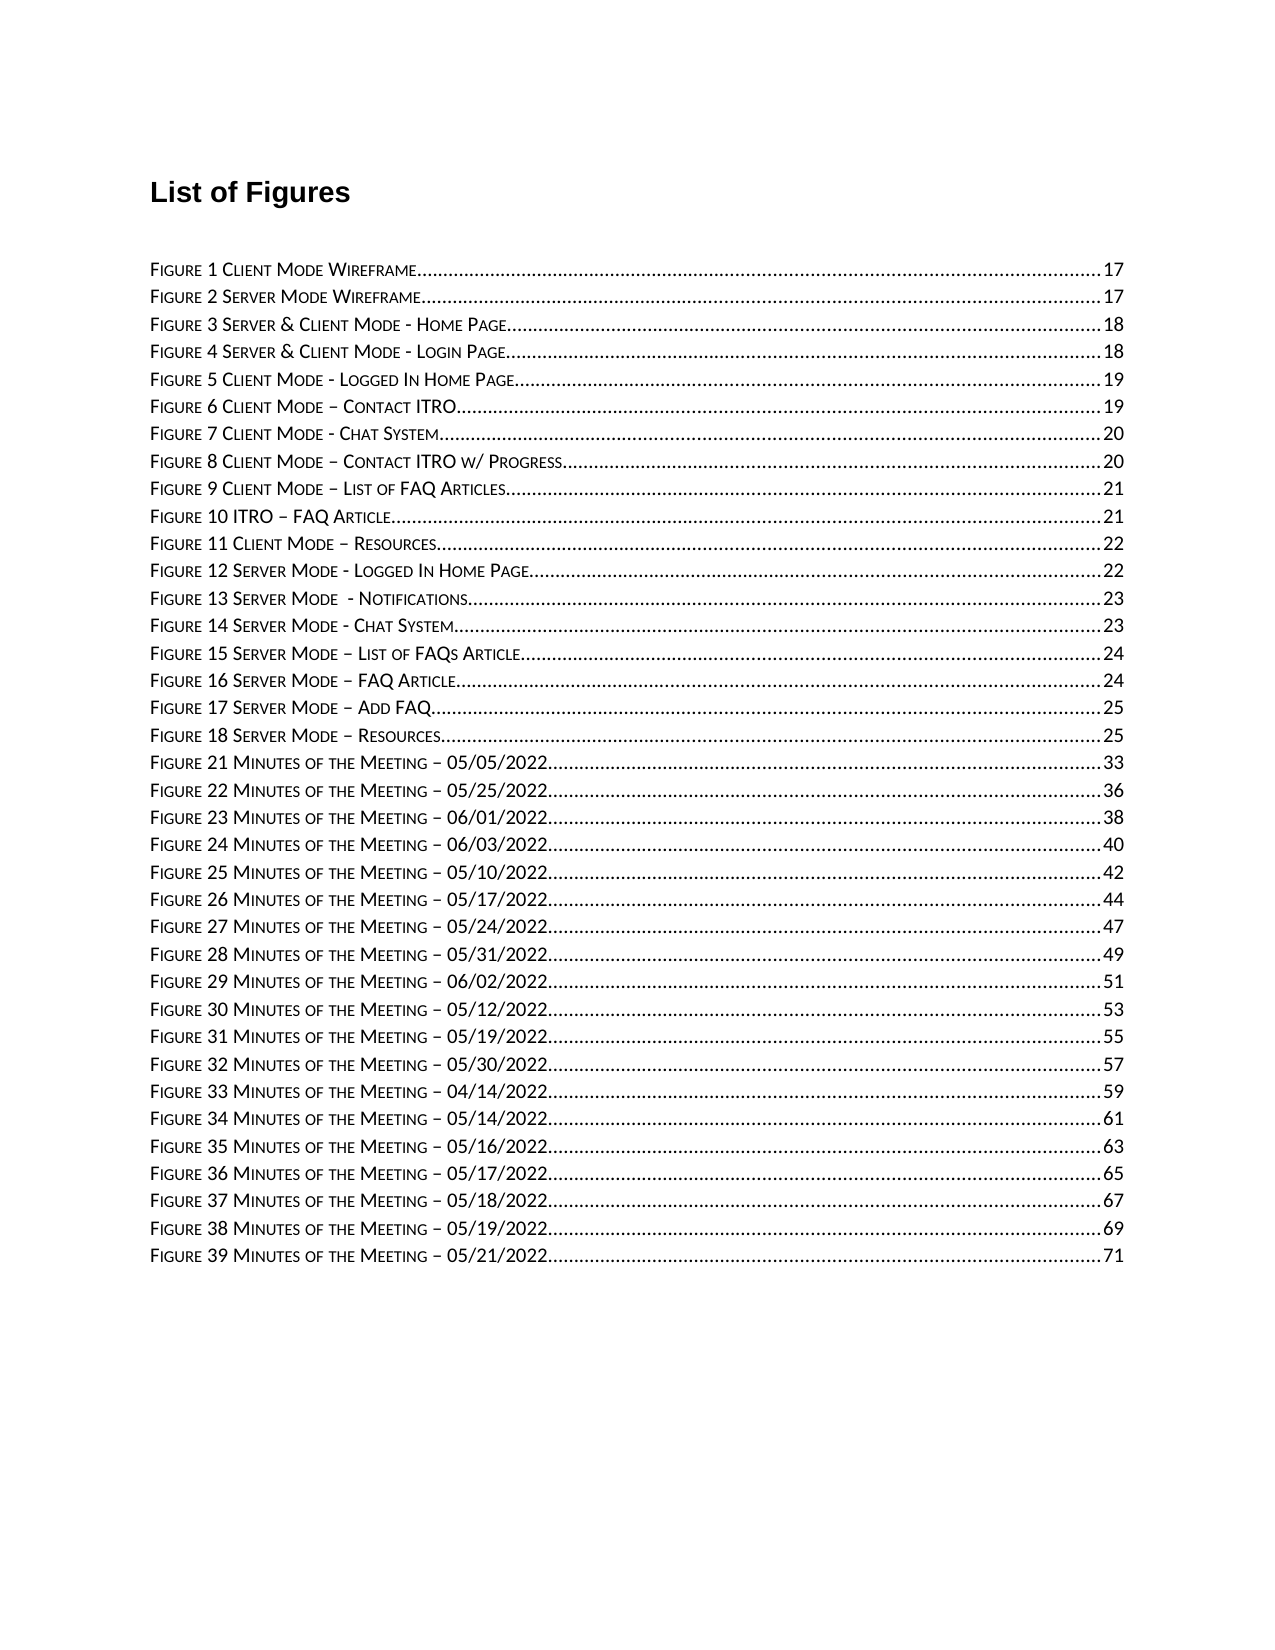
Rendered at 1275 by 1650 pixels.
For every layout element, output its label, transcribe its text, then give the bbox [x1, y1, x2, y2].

text Figure 38 Minutes of the Meeting – 05/19/2022 69 [150, 1215, 1125, 1241]
text Figure 15 Server Mode – List of FAQs Article 24 [150, 640, 1125, 665]
text Figure 11 Client Mode – Resources 22 [150, 530, 1125, 556]
text Figure 17 Server Mode – Add FAQ 25 [150, 694, 1125, 720]
text Figure 14 Server Mode - Chat System 23 [150, 612, 1125, 638]
text Figure 13 Server Mode - Notifications 23 [150, 585, 1125, 610]
text Figure 27 Minutes of the Meeting – 05/24/2022 47 [150, 914, 1125, 939]
text Figure 8 Client Mode – Contact ITRO w/ Progress 20 [150, 448, 1125, 473]
text Figure 25 Minutes of the Meeting – 05/10/2022 42 [150, 859, 1125, 884]
text Figure 3 Server & Client Mode - Home Page 18 [150, 311, 1125, 336]
text Figure 1 Client Mode Wireframe 17 [150, 256, 1125, 282]
text Figure 22 Minutes of the Meeting – 05/25/2022 36 [150, 777, 1125, 802]
text Figure 31 Minutes of the Meeting – 05/19/2022 55 [150, 1023, 1125, 1049]
text Figure 5 Client Mode - Logged In Home Page 19 [150, 366, 1125, 391]
text Figure 29 Minutes of the Meeting – 06/02/2022 51 [150, 968, 1125, 994]
text Figure 30 Minutes of the Meeting – 05/12/2022 53 [150, 996, 1125, 1021]
subtitle List of Figures [150, 175, 1125, 208]
text Figure 39 Minutes of the Meeting – 05/21/2022 71 [150, 1242, 1125, 1268]
text Figure 23 Minutes of the Meeting – 06/01/2022 38 [150, 804, 1125, 829]
text Figure 33 Minutes of the Meeting – 04/14/2022 59 [150, 1078, 1125, 1103]
text Figure 4 Server & Client Mode - Login Page 18 [150, 338, 1125, 364]
text Figure 7 Client Mode - Chat System 20 [150, 421, 1125, 446]
text Figure 32 Minutes of the Meeting – 05/30/2022 57 [150, 1051, 1125, 1076]
text Figure 37 Minutes of the Meeting – 05/18/2022 67 [150, 1188, 1125, 1213]
text Figure 35 Minutes of the Meeting – 05/16/2022 63 [150, 1133, 1125, 1158]
text Figure 12 Server Mode - Logged In Home Page 22 [150, 558, 1125, 583]
text Figure 18 Server Mode – Resources 25 [150, 722, 1125, 747]
text Figure 26 Minutes of the Meeting – 05/17/2022 44 [150, 886, 1125, 912]
text Figure 34 Minutes of the Meeting – 05/14/2022 61 [150, 1106, 1125, 1131]
text Figure 6 Client Mode – Contact ITRO 19 [150, 393, 1125, 419]
text Figure 2 Server Mode Wireframe 17 [150, 284, 1125, 309]
text Figure 28 Minutes of the Meeting – 05/31/2022 49 [150, 941, 1125, 967]
text Figure 16 Server Mode – FAQ Article 24 [150, 667, 1125, 693]
text Figure 36 Minutes of the Meeting – 05/17/2022 65 [150, 1160, 1125, 1186]
text Figure 24 Minutes of the Meeting – 06/03/2022 40 [150, 832, 1125, 857]
text Figure 9 Client Mode – List of FAQ Articles 21 [150, 475, 1125, 501]
text Figure 10 ITRO – FAQ Article 21 [150, 503, 1125, 528]
text Figure 21 Minutes of the Meeting – 05/05/2022 33 [150, 749, 1125, 775]
